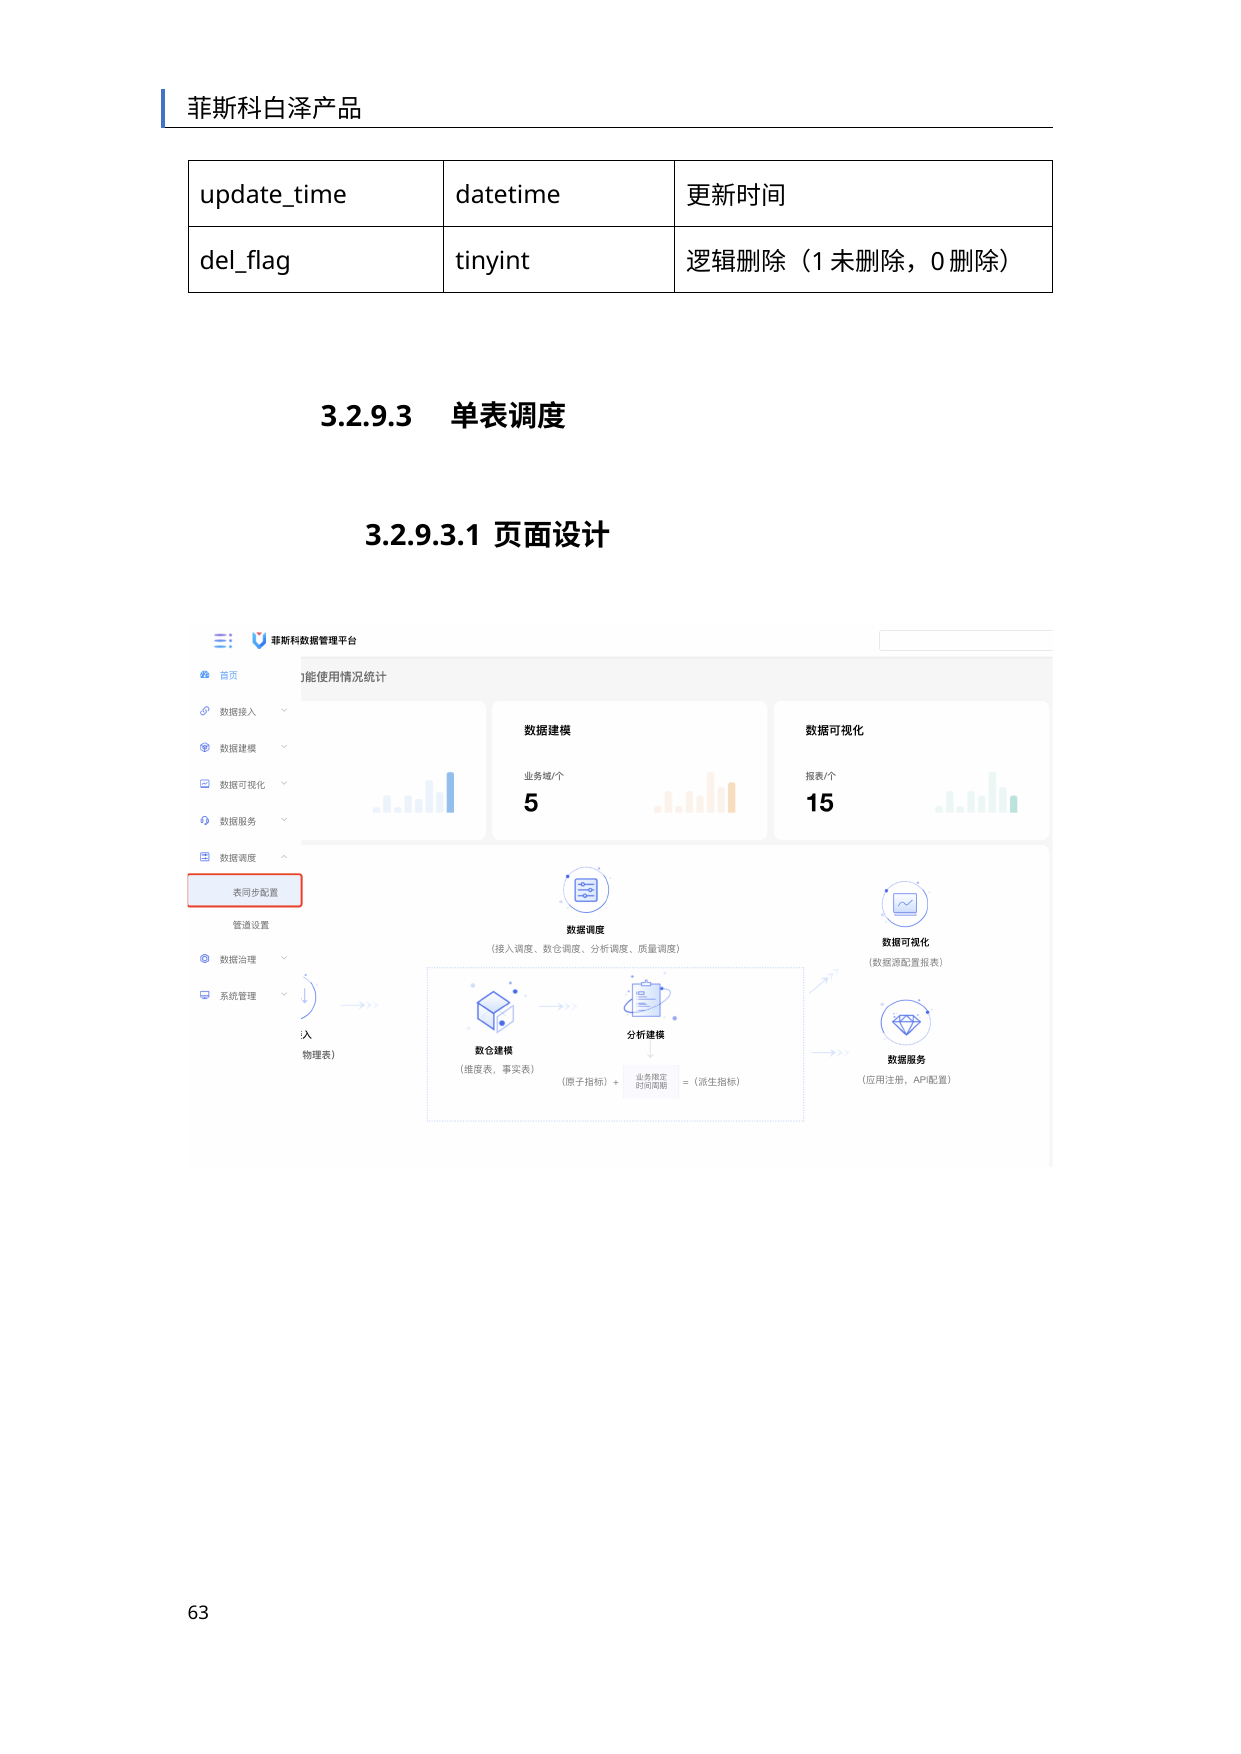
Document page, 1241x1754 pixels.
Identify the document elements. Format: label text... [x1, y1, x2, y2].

subtitle 单表调度 [320, 381, 1053, 446]
table_cell update_time [189, 161, 443, 226]
table_cell 更新时间 [675, 161, 1052, 226]
subtitle 页面设计 [365, 500, 1053, 565]
table_cell datetime [444, 161, 674, 226]
table_cell 逻辑删除（1未删除，0删除） [675, 227, 1052, 292]
table_cell del_flag [189, 227, 443, 292]
picture [187, 624, 1053, 1167]
table_cell tinyint [444, 227, 674, 292]
